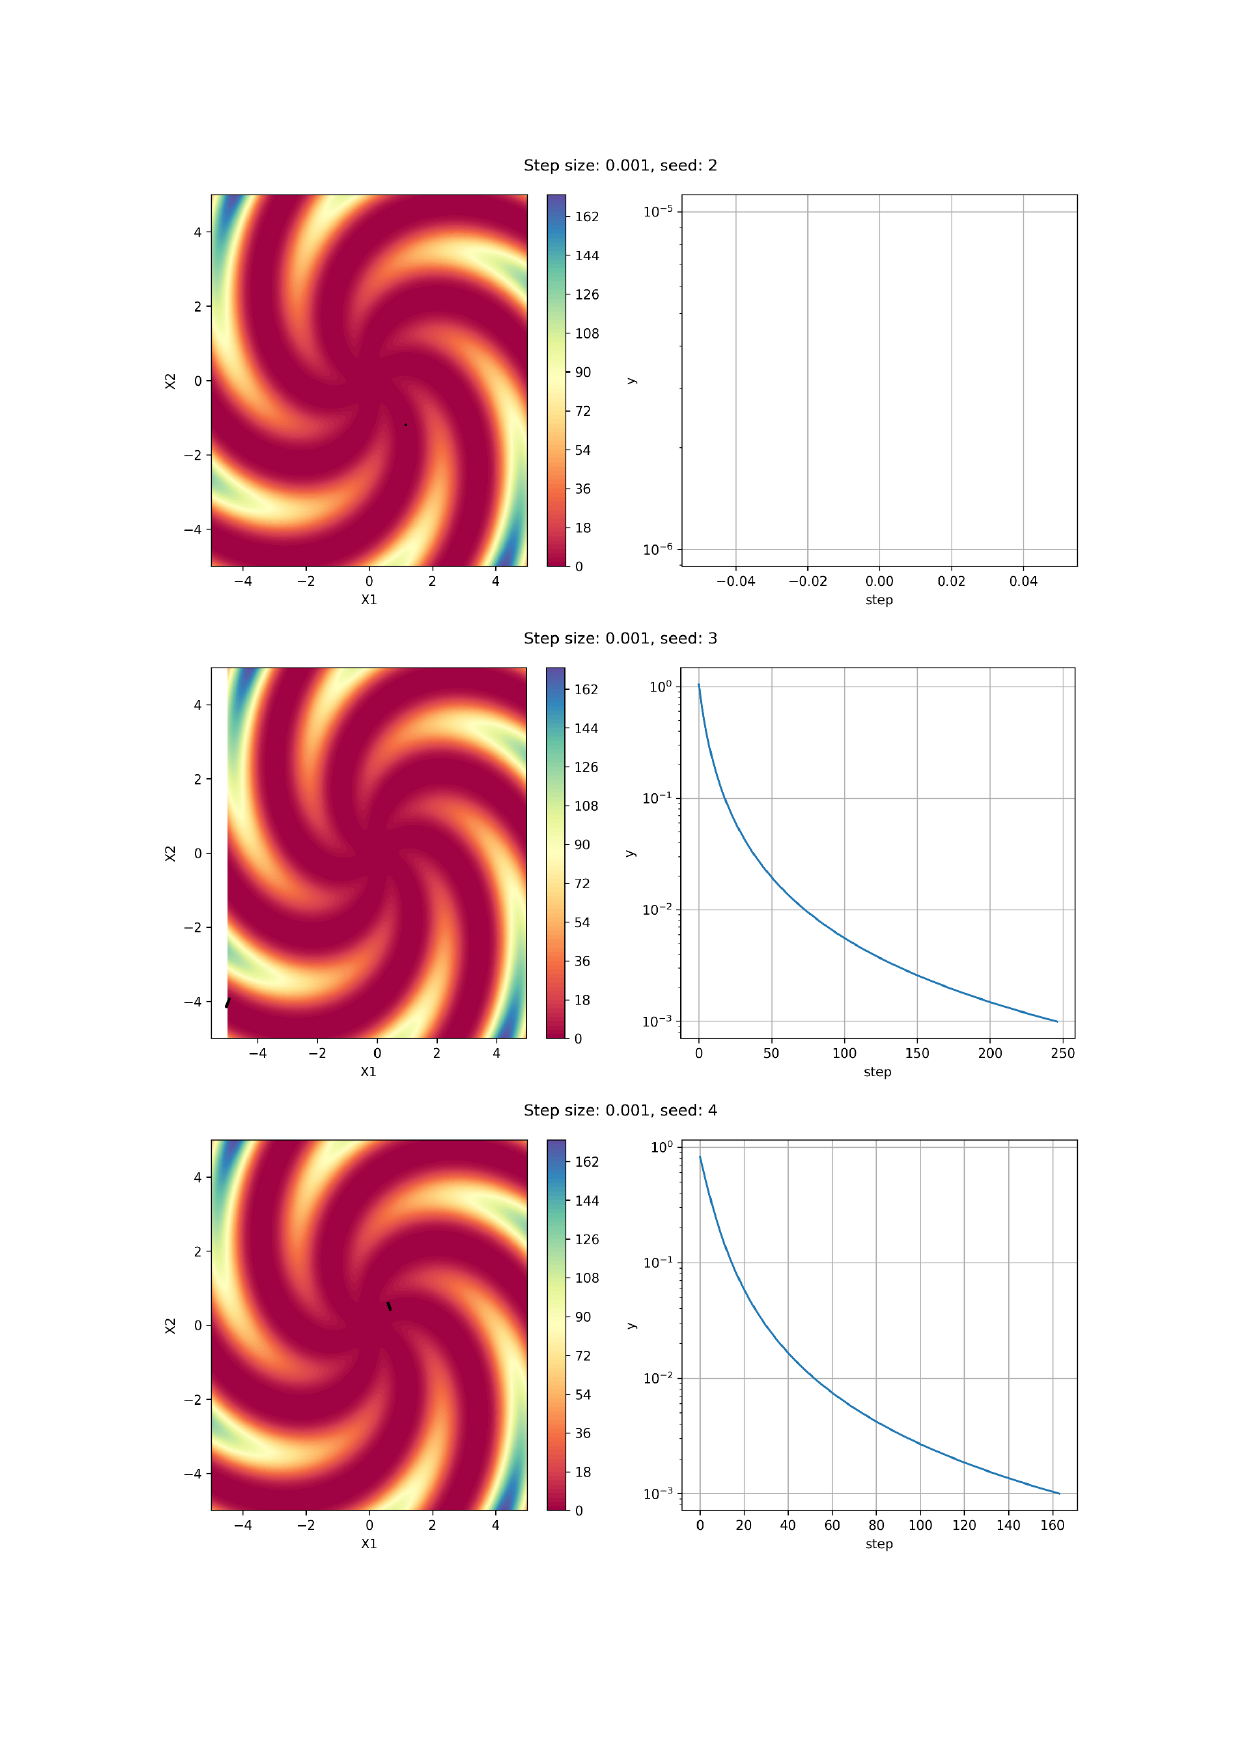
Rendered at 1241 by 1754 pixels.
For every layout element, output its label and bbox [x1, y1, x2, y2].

picture [150, 1094, 1091, 1565]
picture [150, 622, 1091, 1093]
picture [150, 150, 1091, 621]
